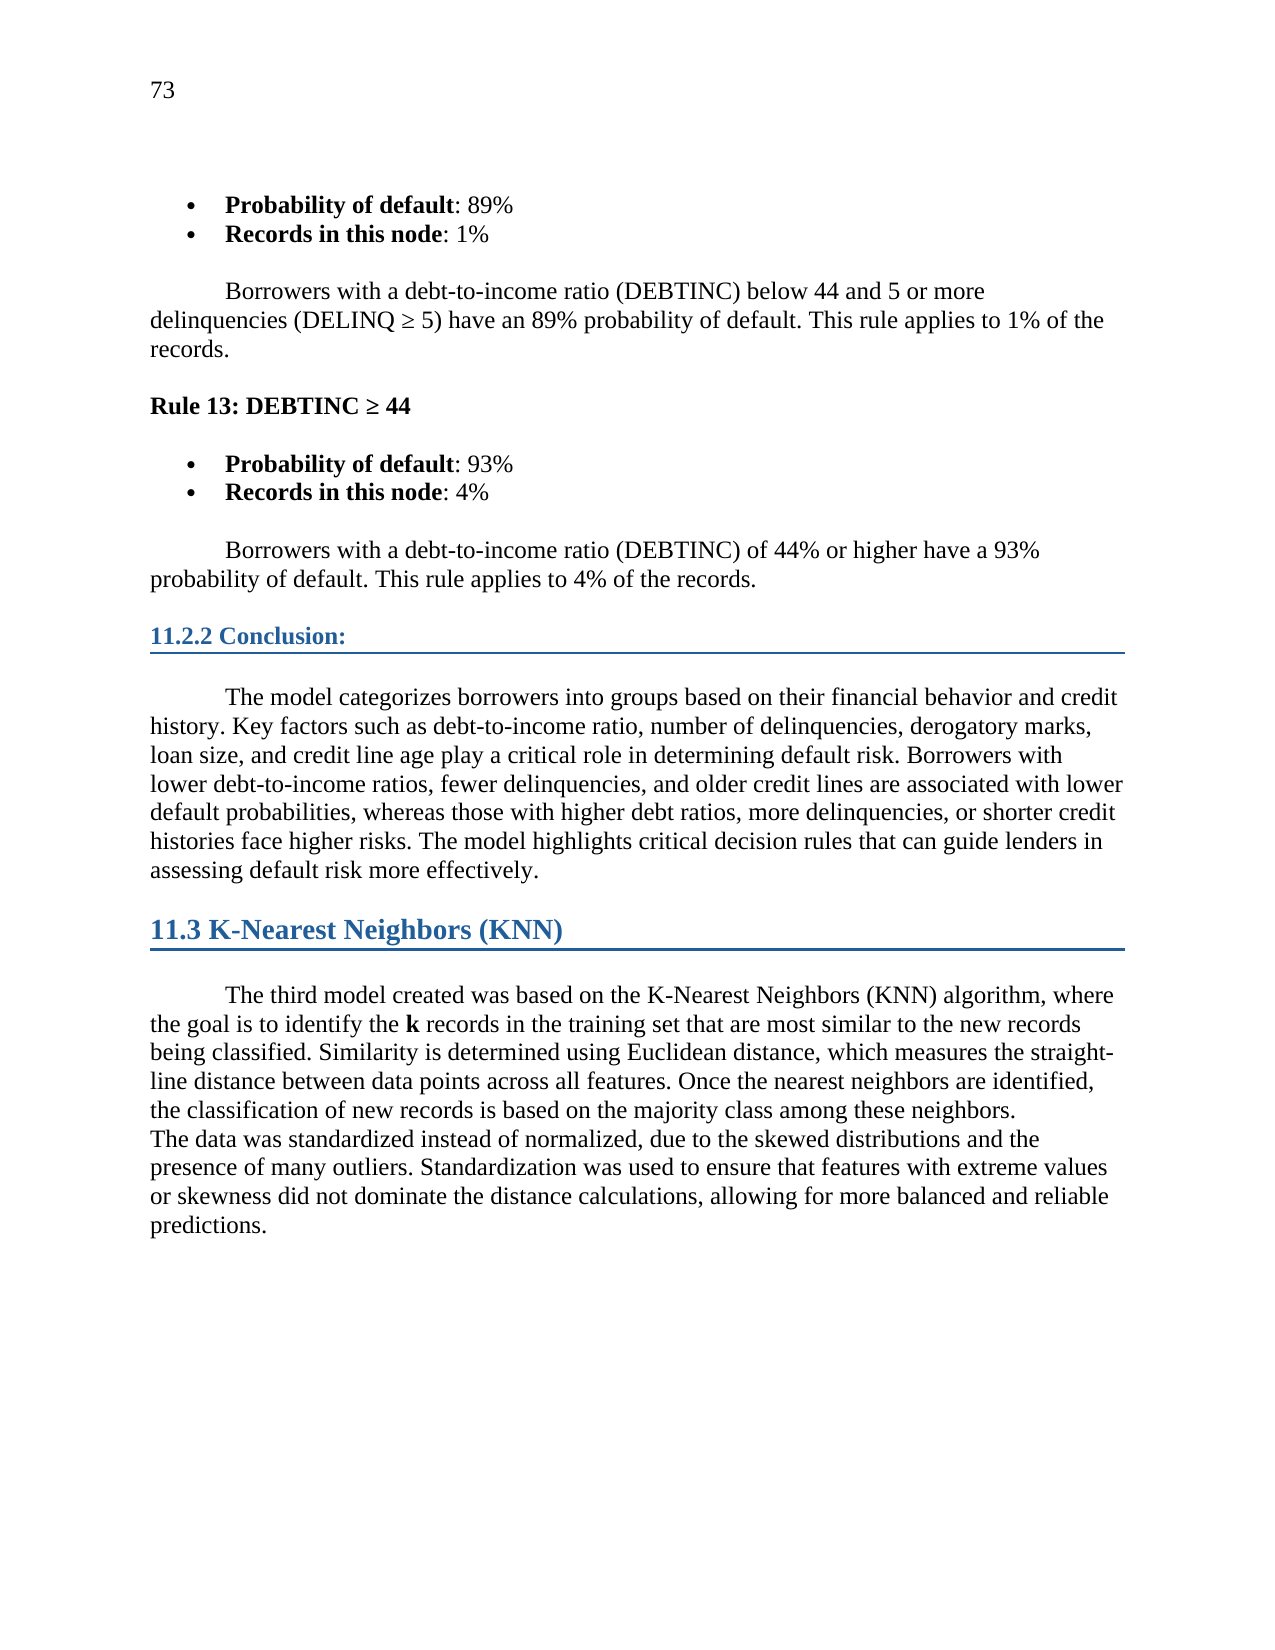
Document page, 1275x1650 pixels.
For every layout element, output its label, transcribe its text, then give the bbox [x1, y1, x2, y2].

text The third model created was based on the K-Nearest Neighbors (KNN) algorithm, where the goal is to identify the k records in the training set that are most similar to the new records being classified. Similarity is determined using Euclidean distance, which measures the straight-line distance between data points across all features. Once the nearest neighbors are identified, the classification of new records is based on the majority class among these neighbors. [150, 980, 1125, 1124]
list Probability of default: 93% [187, 449, 1125, 477]
text Borrowers with a debt-to-income ratio (DEBTINC) of 44% or higher have a 93% probability of default. This rule applies to 4% of the records. [150, 535, 1125, 592]
list Records in this node: 4% [187, 477, 1125, 506]
text The data was standardized instead of normalized, due to the skewed distributions and the presence of many outliers. Standardization was used to ensure that features with extreme values or skewness did not dominate the distance calculations, allowing for more balanced and reliable predictions. [150, 1124, 1125, 1239]
subtitle 11.2.2 Conclusion: [150, 621, 1125, 652]
text Borrowers with a debt-to-income ratio (DEBTINC) below 44 and 5 or more delinquencies (DELINQ ≥ 5) have an 89% probability of default. This rule applies to 1% of the records. [150, 276, 1125, 362]
text Rule 13: DEBTINC ≥ 44 [150, 391, 1125, 420]
text The model categorizes borrowers into groups based on their financial behavior and credit history. Key factors such as debt-to-income ratio, number of delinquencies, derogatory marks, loan size, and credit line age play a critical role in determining default risk. Borrowers with lower debt-to-income ratios, fewer delinquencies, and older credit lines are associated with lower default probabilities, whereas those with higher debt ratios, more delinquencies, or shorter credit histories face higher risks. The model highlights critical decision rules that can guide lenders in assessing default risk more effectively. [150, 682, 1125, 884]
list Records in this node: 1% [187, 219, 1125, 247]
subtitle 11.3 K-Nearest Neighbors (KNN) [150, 912, 1125, 948]
list Probability of default: 89% [187, 190, 1125, 219]
